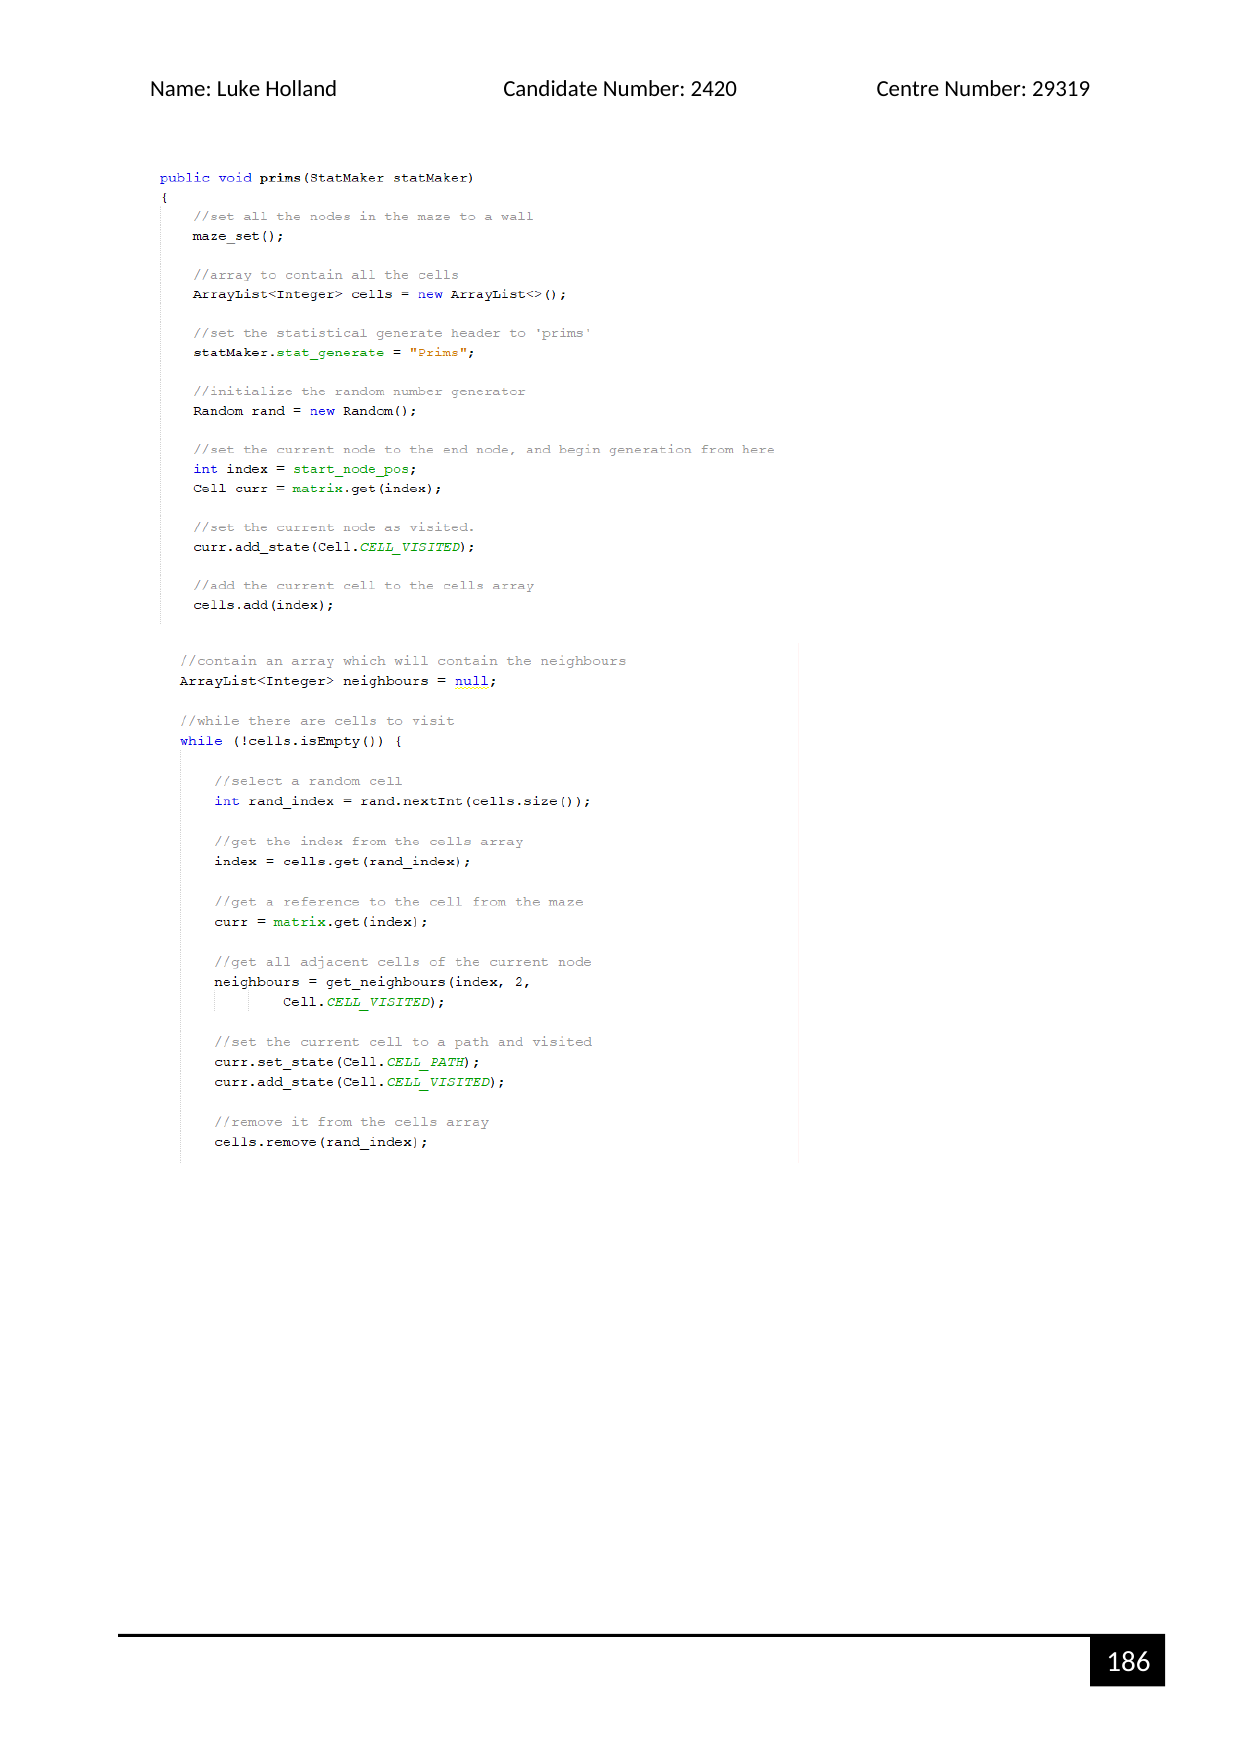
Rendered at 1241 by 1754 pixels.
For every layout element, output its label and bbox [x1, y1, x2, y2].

picture [150, 150, 785, 625]
picture [150, 643, 799, 1163]
